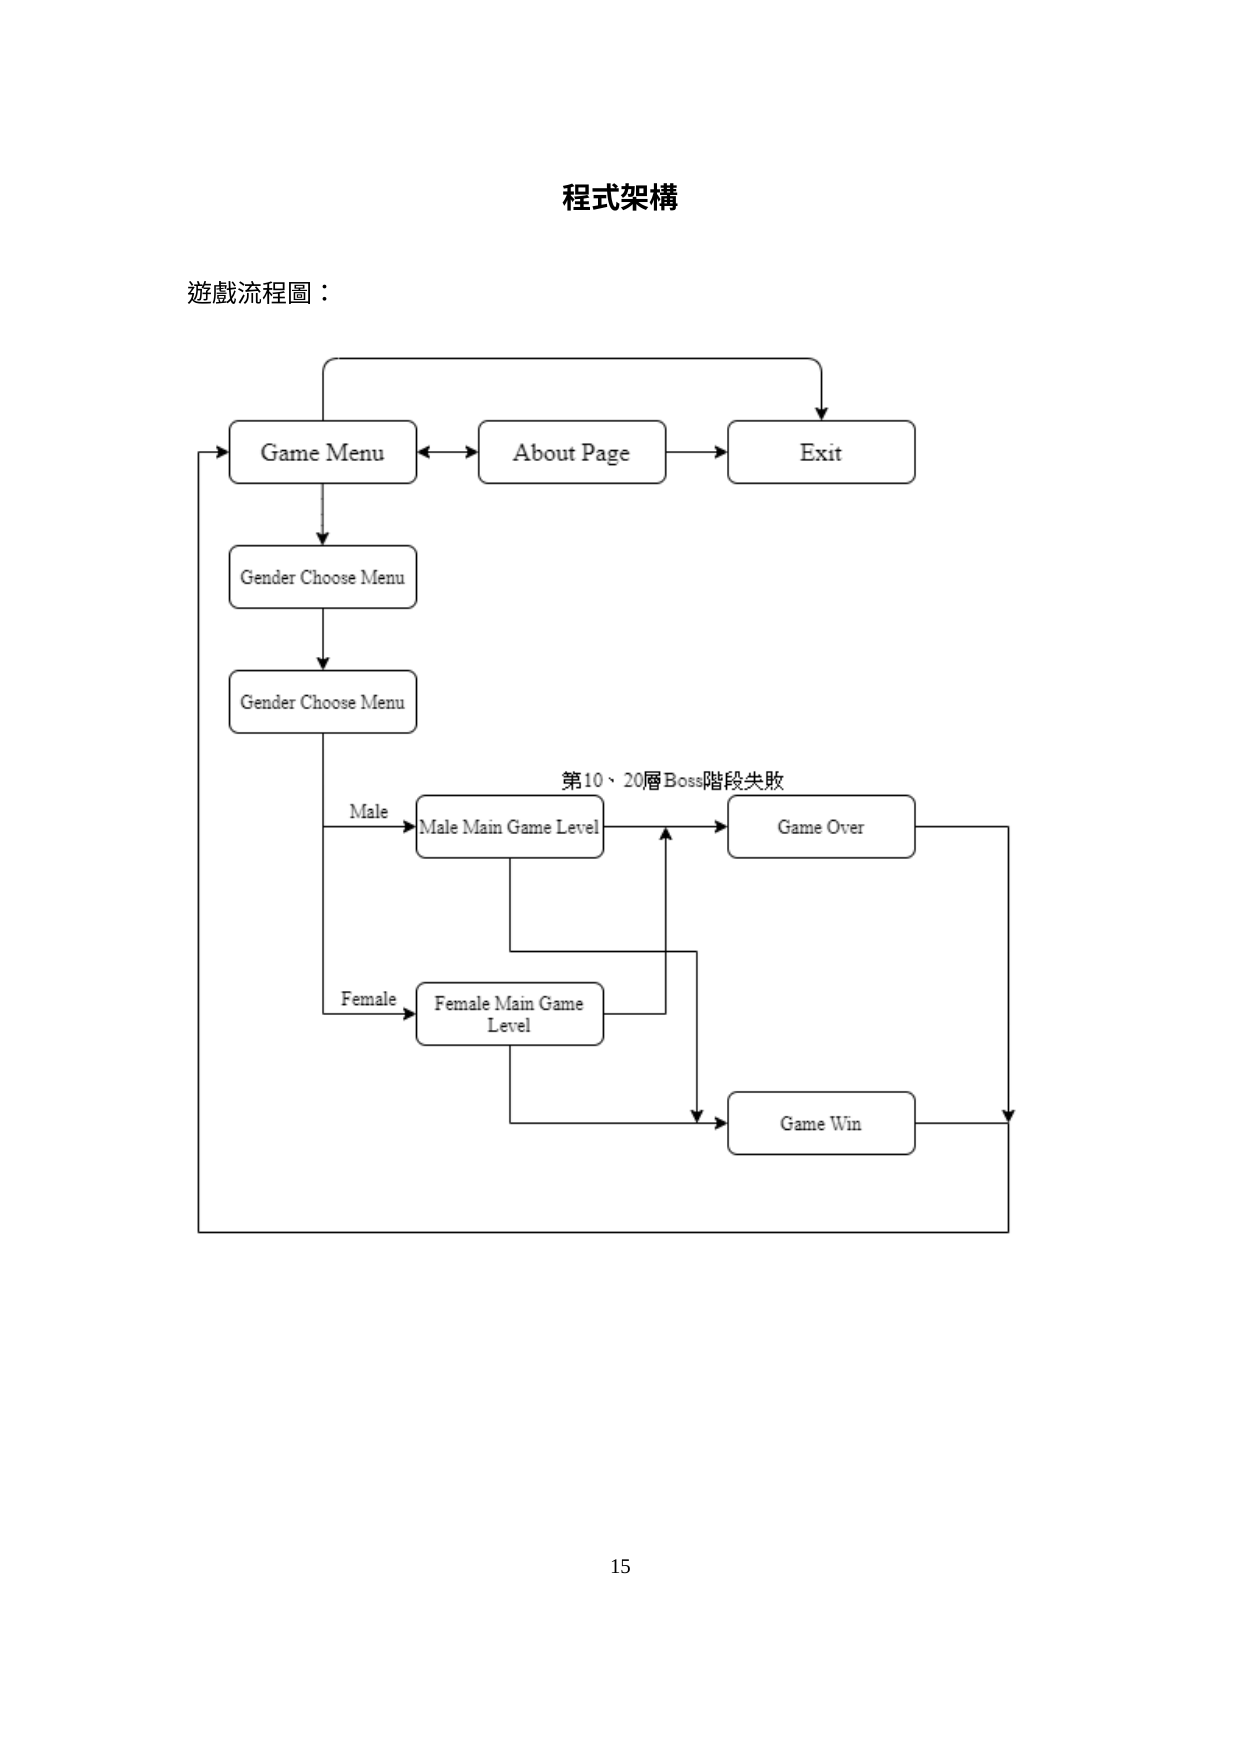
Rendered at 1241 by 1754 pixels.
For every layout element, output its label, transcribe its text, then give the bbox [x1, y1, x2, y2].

text 遊戲流程圖： [187, 273, 1053, 310]
subtitle 程式架構 [187, 158, 1053, 233]
picture [187, 347, 1022, 1246]
